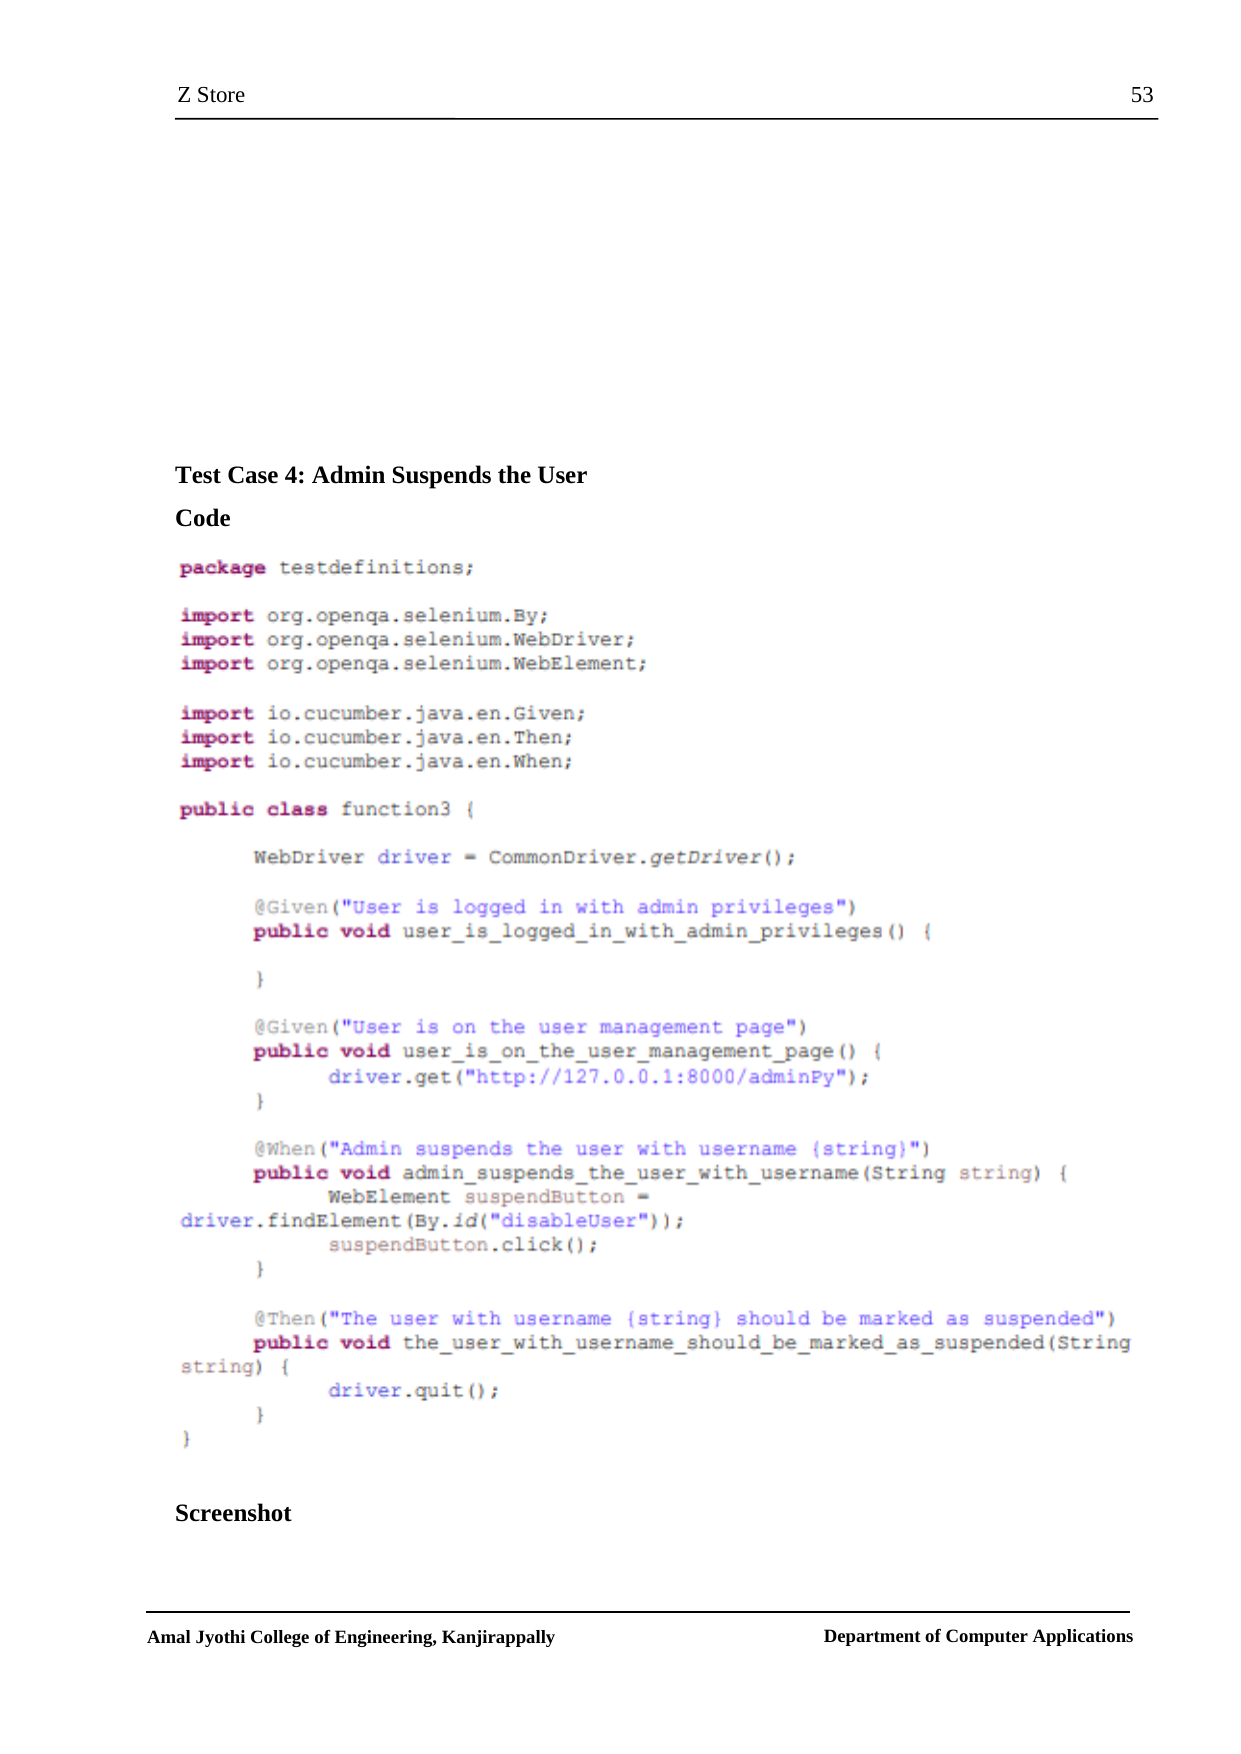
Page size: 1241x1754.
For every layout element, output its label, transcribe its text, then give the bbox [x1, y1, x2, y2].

text Code [175, 503, 1043, 532]
text Screenshot [175, 1498, 1043, 1527]
text Test Case 4: Admin Suspends the User [175, 460, 1043, 489]
picture [175, 546, 1153, 1455]
